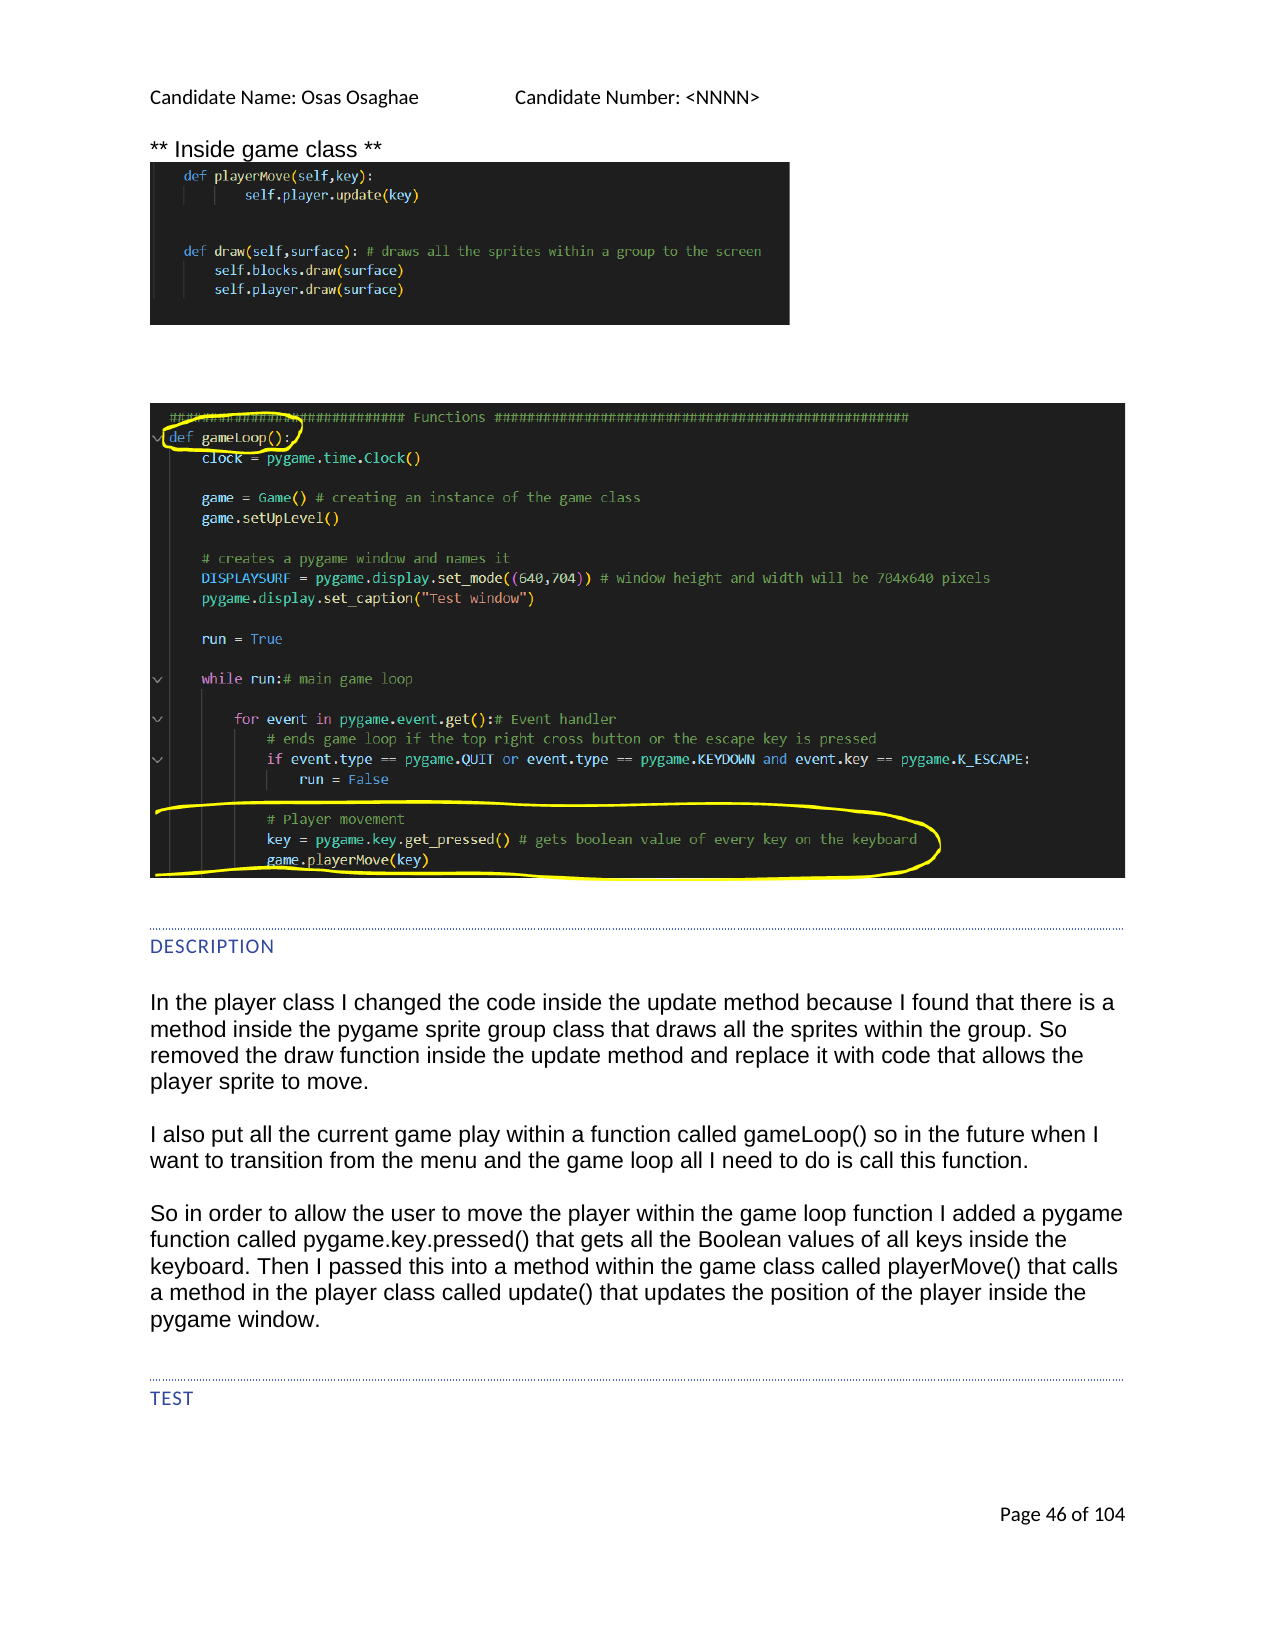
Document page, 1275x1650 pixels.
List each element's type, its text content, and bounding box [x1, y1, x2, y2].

text I also put all the current game play within a function called gameLoop() so in the future when I want to transition from the menu and the game loop all I need to do is call this function. [150, 1121, 1125, 1174]
text ** Inside game class ** [150, 136, 1125, 162]
text In the player class I changed the code inside the update method because I found that there is a method inside the pygame sprite group class that draws all the sprites within the group. So removed the draw function inside the update method and replace it with code that allows the player sprite to move. [150, 989, 1125, 1095]
subtitle Test [150, 1379, 1125, 1410]
text So in order to allow the user to move the player within the game loop function I added a pygame function called pygame.key.pressed() that gets all the Boolean values of all keys inside the keyboard. Then I passed this into a method within the game class called playerMove() that calls a method in the player class called update() that updates the position of the player inside the pygame window. [150, 1200, 1125, 1332]
subtitle Description [150, 928, 1125, 959]
picture [150, 162, 790, 325]
picture [150, 403, 1125, 881]
